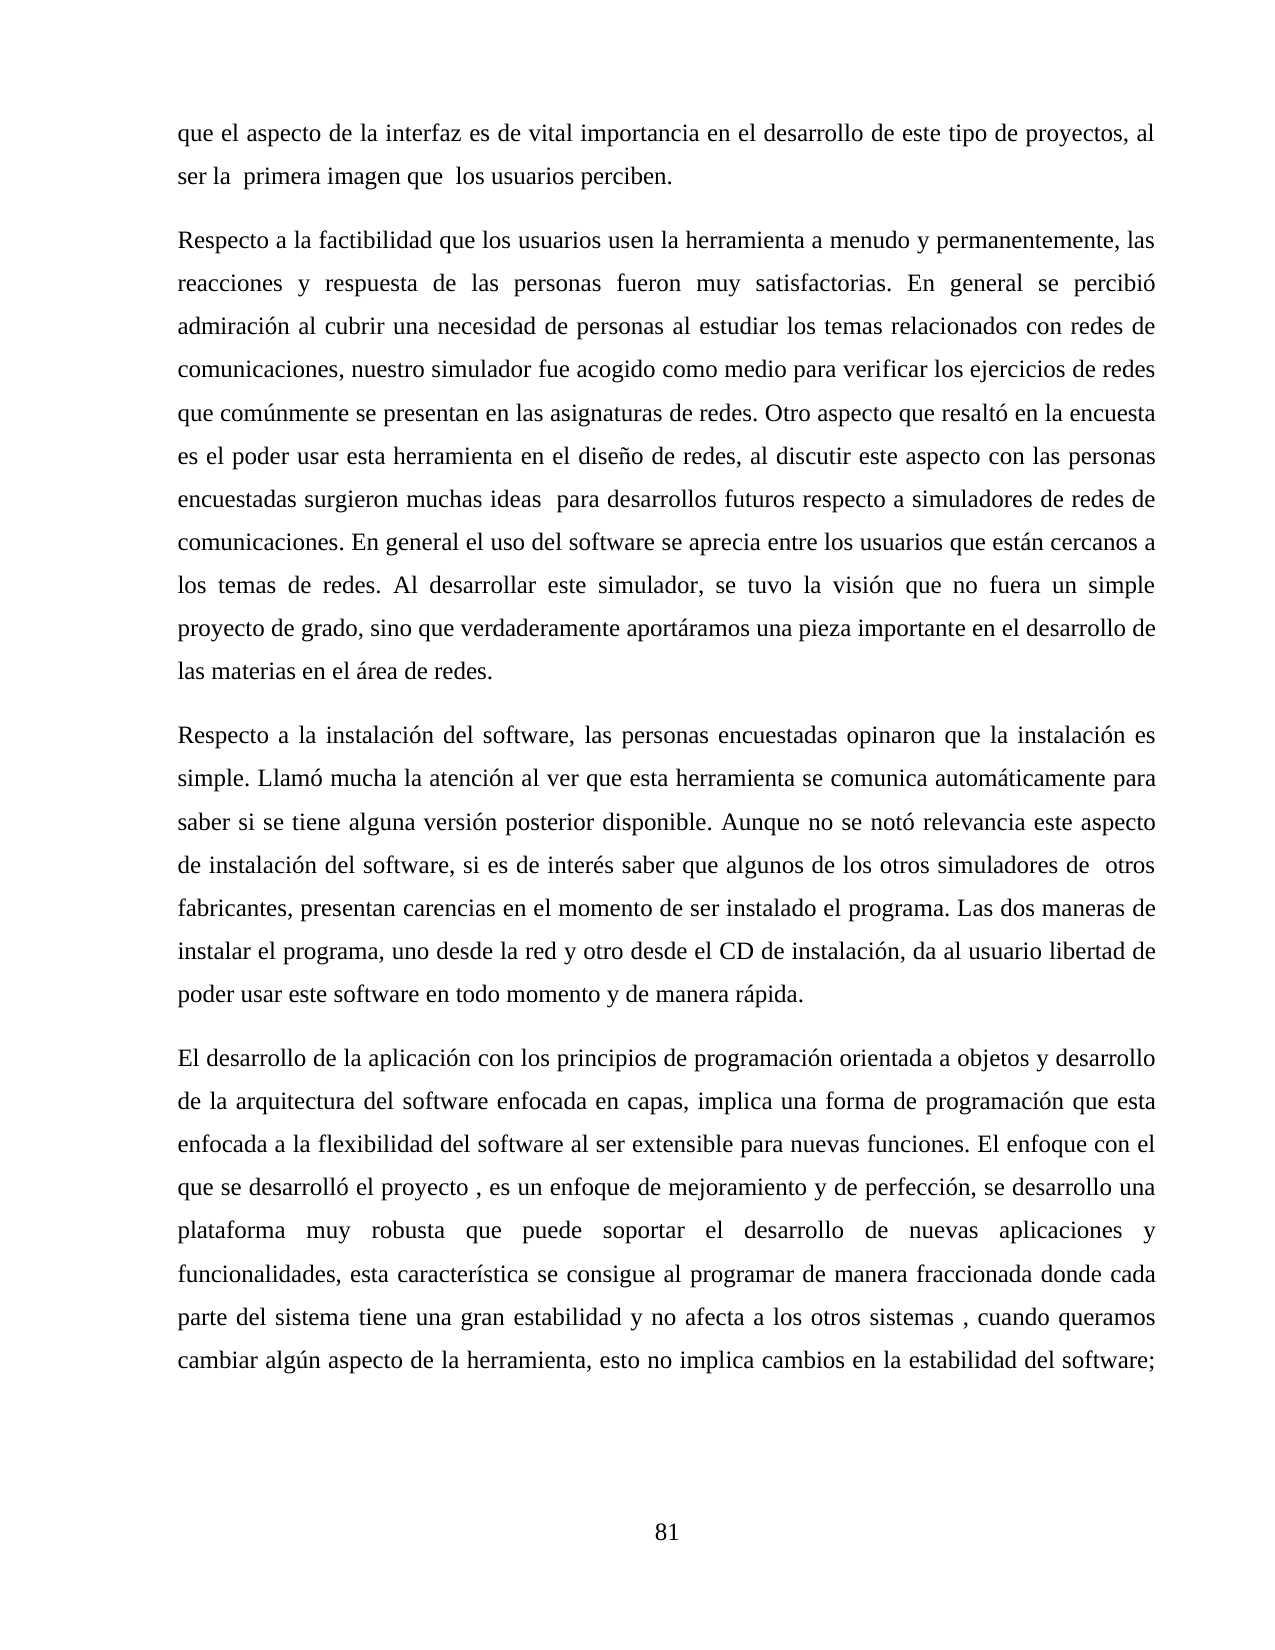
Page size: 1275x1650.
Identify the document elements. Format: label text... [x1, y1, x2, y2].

text Respecto a la factibilidad que los usuarios usen la herramienta a menudo y permanentemente, las reacciones y respuesta de las personas fueron muy satisfactorias. En general se percibió admiración al cubrir una necesidad de personas al estudiar los temas relacionados con redes de comunicaciones, nuestro simulador fue acogido como medio para verificar los ejercicios de redes que comúnmente se presentan en las asignaturas de redes. Otro aspecto que resaltó en la encuesta es el poder usar esta herramienta en el diseño de redes, al discutir este aspecto con las personas encuestadas surgieron muchas ideas para desarrollos futuros respecto a simuladores de redes de comunicaciones. En general el uso del software se aprecia entre los usuarios que están cercanos a los temas de redes. Al desarrollar este simulador, se tuvo la visión que no fuera un simple proyecto de grado, sino que verdaderamente aportáramos una pieza importante en el desarrollo de las materias en el área de redes. [177, 225, 1157, 685]
text Respecto a la instalación del software, las personas encuestadas opinaron que la instalación es simple. Llamó mucha la atención al ver que esta herramienta se comunica automáticamente para saber si se tiene alguna versión posterior disponible. Aunque no se notó relevancia este aspecto de instalación del software, si es de interés saber que algunos de los otros simuladores de otros fabricantes, presentan carencias en el momento de ser instalado el programa. Las dos maneras de instalar el programa, uno desde la red y otro desde el CD de instalación, da al usuario libertad de poder usar este software en todo momento y de manera rápida. [177, 720, 1157, 1008]
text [177, 1043, 1157, 1374]
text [177, 118, 1157, 190]
